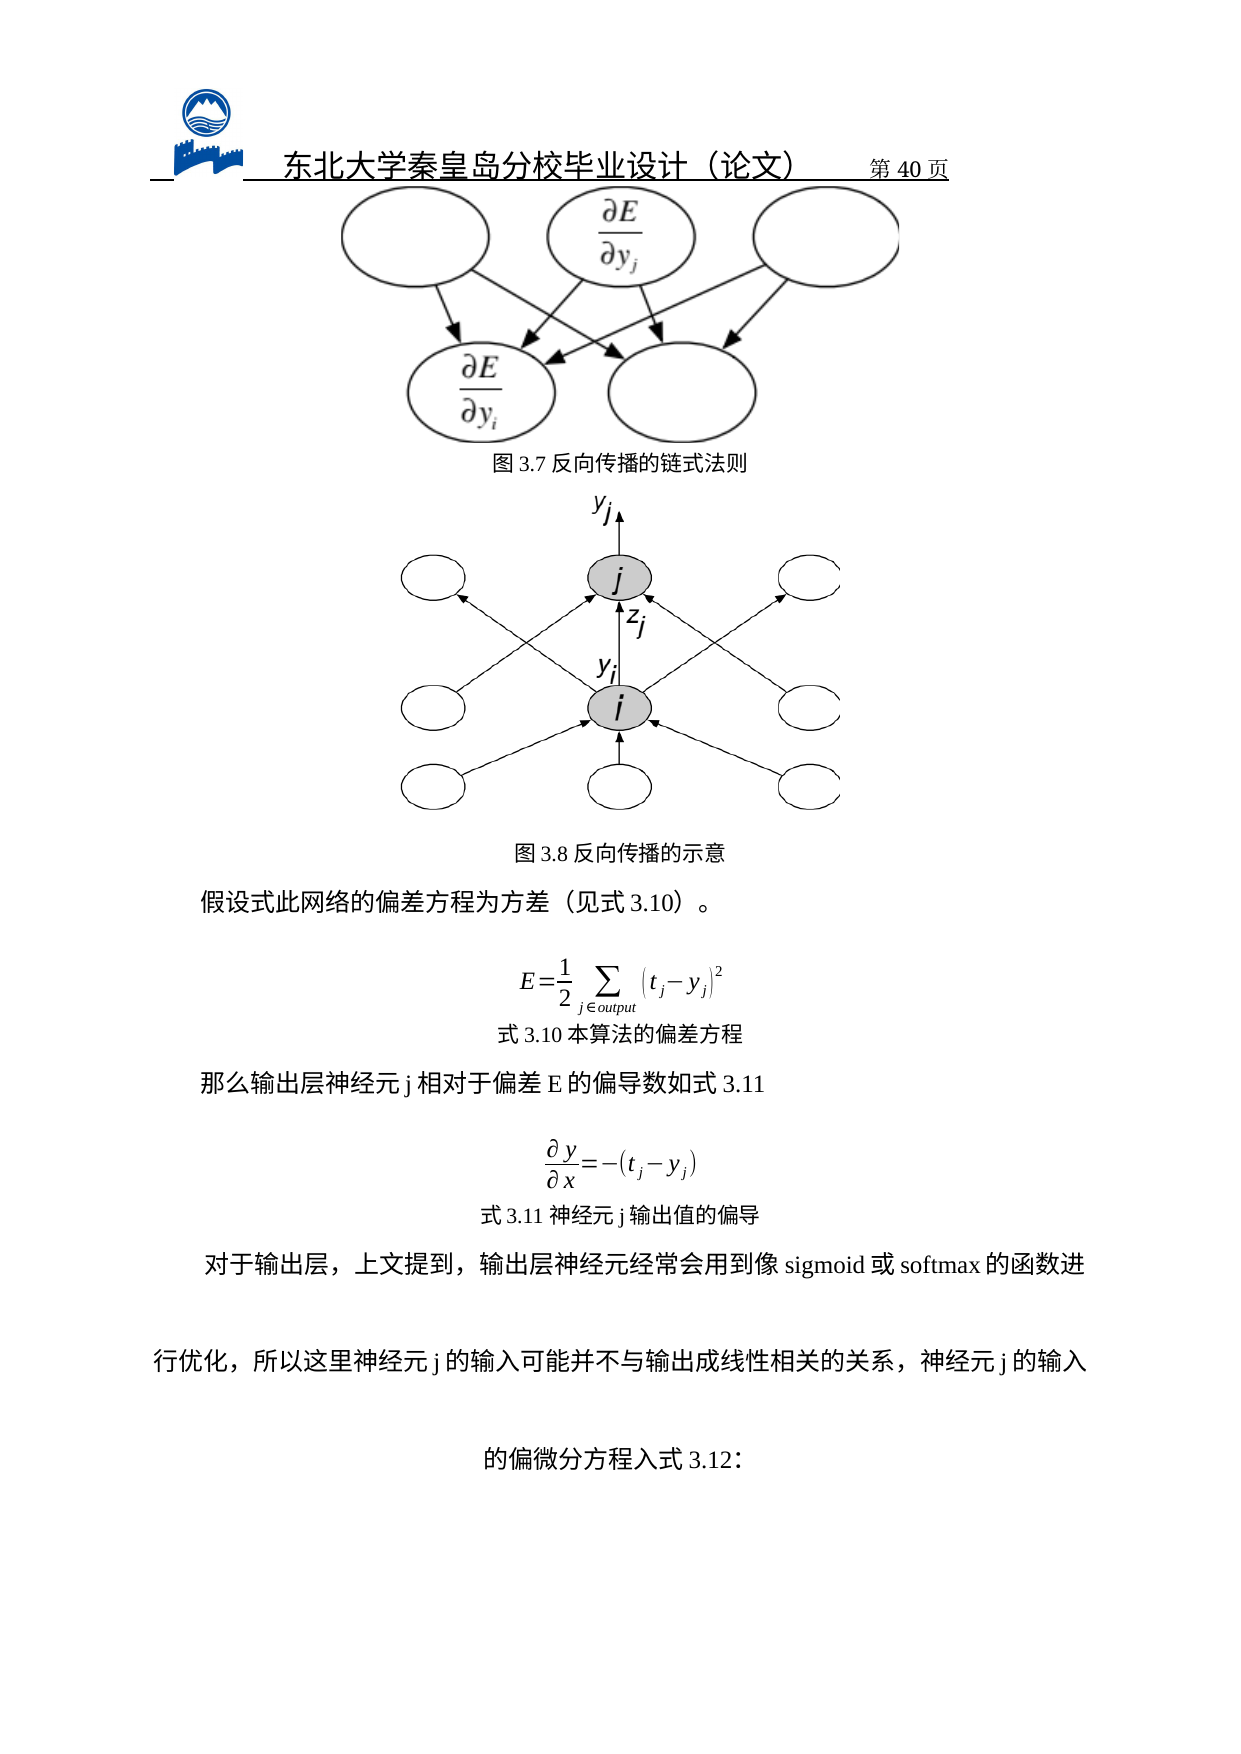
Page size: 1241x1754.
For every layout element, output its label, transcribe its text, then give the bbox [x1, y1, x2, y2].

text 式3.10 本算法的偏差方程 [150, 1017, 1090, 1049]
text 图3.8 反向传播的示意 [150, 836, 1090, 868]
text 对于输出层，上文提到，输出层神经元经常会用到像sigmoid或softmax的函数进行优化，所以这里神经元j的输入可能并不与输出成线性相关的关系，神经元j的输入的偏微分方程入式3.12： [150, 1230, 1090, 1490]
text 图3.7 反向传播的链式法则 [150, 446, 1090, 478]
text 假设式此网络的偏差方程为方差（见式3.10）。 [150, 868, 1090, 933]
text 式3.11 神经元j输出值的偏导 [150, 1197, 1090, 1230]
text 那么输出层神经元j相对于偏差E的偏导数如式3.11 [150, 1049, 1090, 1114]
picture [173, 88, 244, 177]
